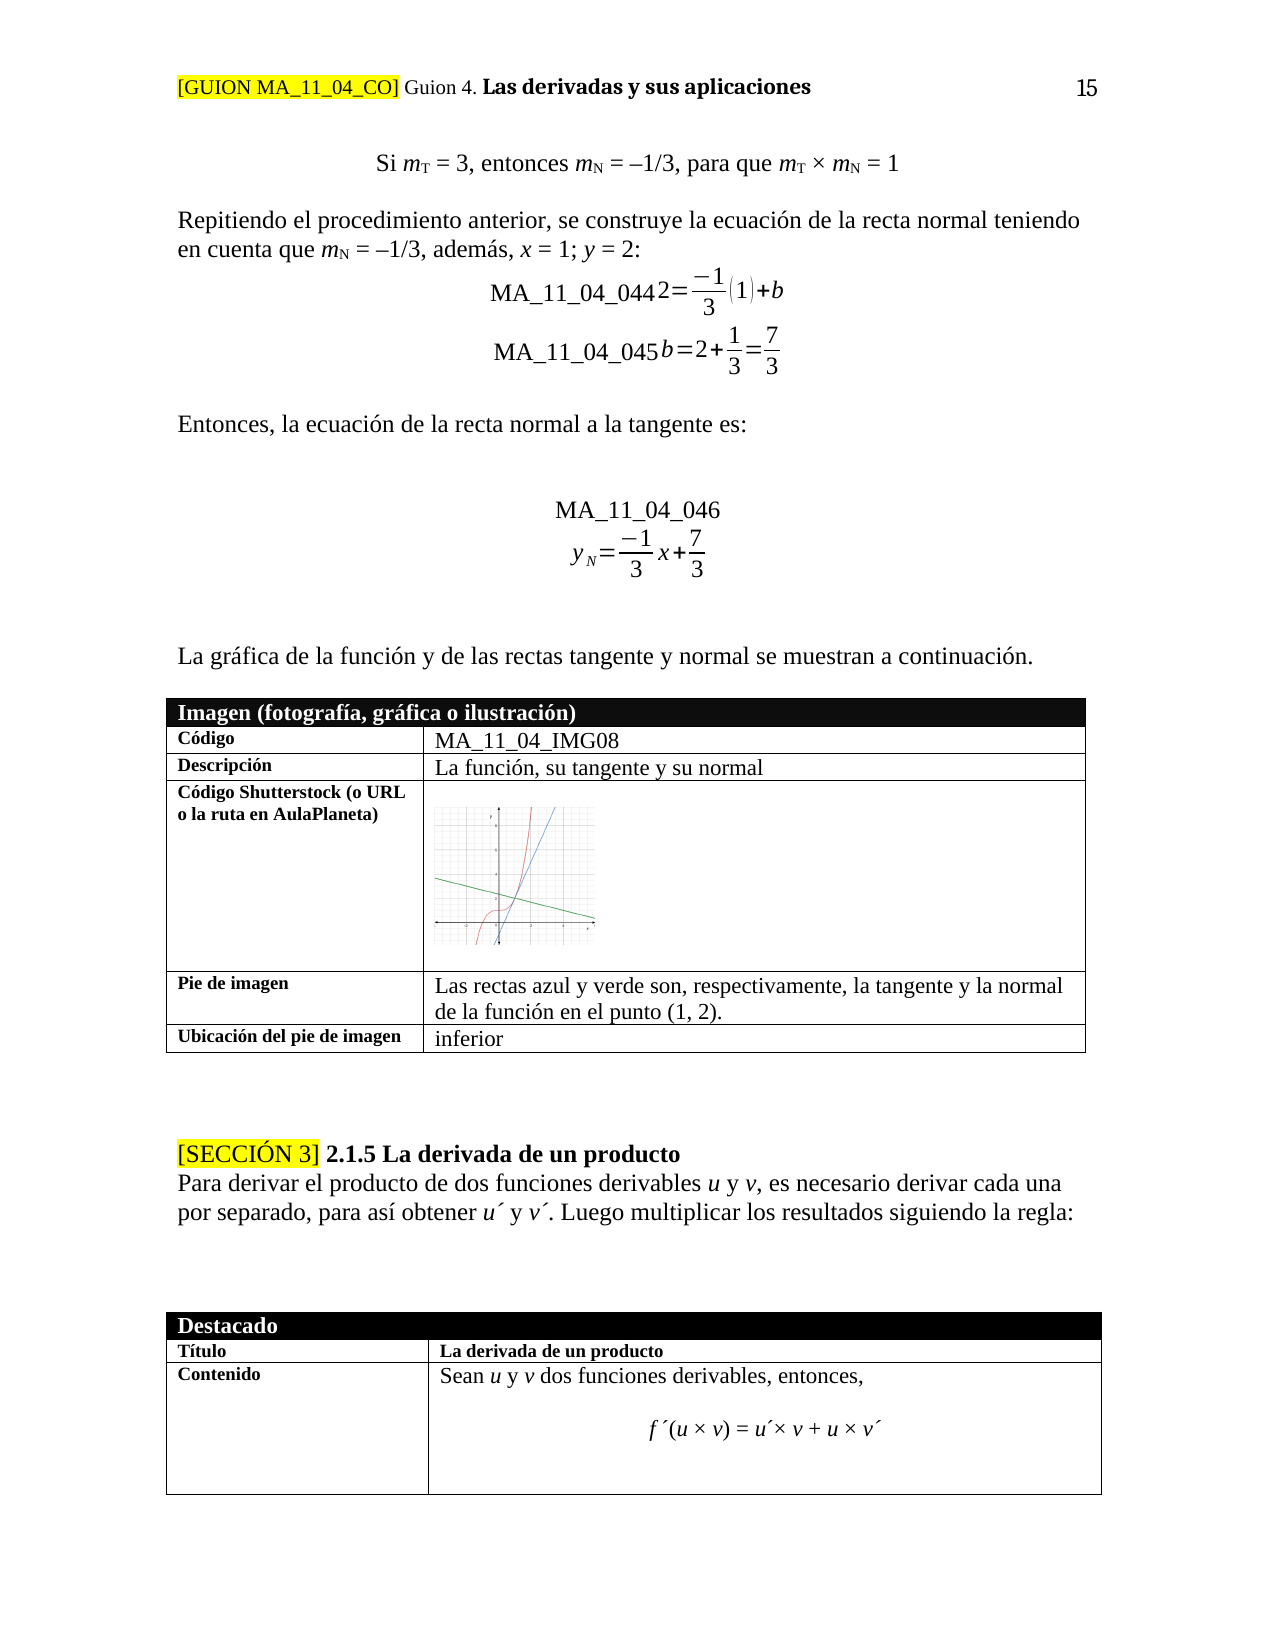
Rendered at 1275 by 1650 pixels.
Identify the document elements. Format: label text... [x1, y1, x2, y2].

table_cell Título [167, 1340, 428, 1362]
table_cell Sean u y v dos funciones derivables, entonces, f ´(u × v) = u´× v + u × v´ [429, 1363, 1101, 1494]
text La gráfica de la función y de las rectas tangente y normal se muestran a continuación. [177, 641, 1098, 669]
table_cell Código Shutterstock (o URL o la ruta en AulaPlaneta) [167, 781, 423, 971]
text Si mT = 3, entonces mN = –1/3, para que mT × mN = 1 [177, 148, 1098, 176]
text MA_11_04_045 [177, 322, 1098, 381]
table_cell [424, 781, 1085, 971]
picture [434, 807, 595, 945]
table_cell Ubicación del pie de imagen [167, 1025, 423, 1052]
text [SECCIÓN 3] 2.1.5 La derivada de un producto [319, 1139, 1098, 1168]
table_cell Código [167, 727, 423, 753]
text Para derivar el producto de dos funciones derivables u y v, es necesario derivar cada una por separado, para así obtener u´ y v´. Luego multiplicar los resultados siguiendo la regla: [177, 1168, 1098, 1225]
table_cell Las rectas azul y verde son, respectivamente, la tangente y la normal de la función en el punto (1, 2). [424, 972, 1085, 1024]
table_cell inferior [424, 1025, 1085, 1052]
table_cell La derivada de un producto [429, 1340, 1101, 1362]
table_cell Descripción [167, 754, 423, 780]
text MA_11_04_044 [177, 263, 1098, 322]
table_cell MA_11_04_IMG08 [424, 727, 1085, 753]
table_cell La función, su tangente y su normal [424, 754, 1085, 780]
table_header Imagen (fotografía, gráfica o ilustración) [167, 699, 1085, 726]
table_header Destacado [167, 1313, 1101, 1339]
table_cell Pie de imagen [167, 972, 423, 1024]
text MA_11_04_046 [177, 496, 1098, 524]
text Repitiendo el procedimiento anterior, se construye la ecuación de la recta normal teniendo en cuenta que mN = –1/3, además, x = 1; y = 2: [177, 205, 1098, 263]
text Entonces, la ecuación de la recta normal a la tangente es: [177, 381, 1098, 438]
table_cell Contenido [167, 1363, 428, 1494]
